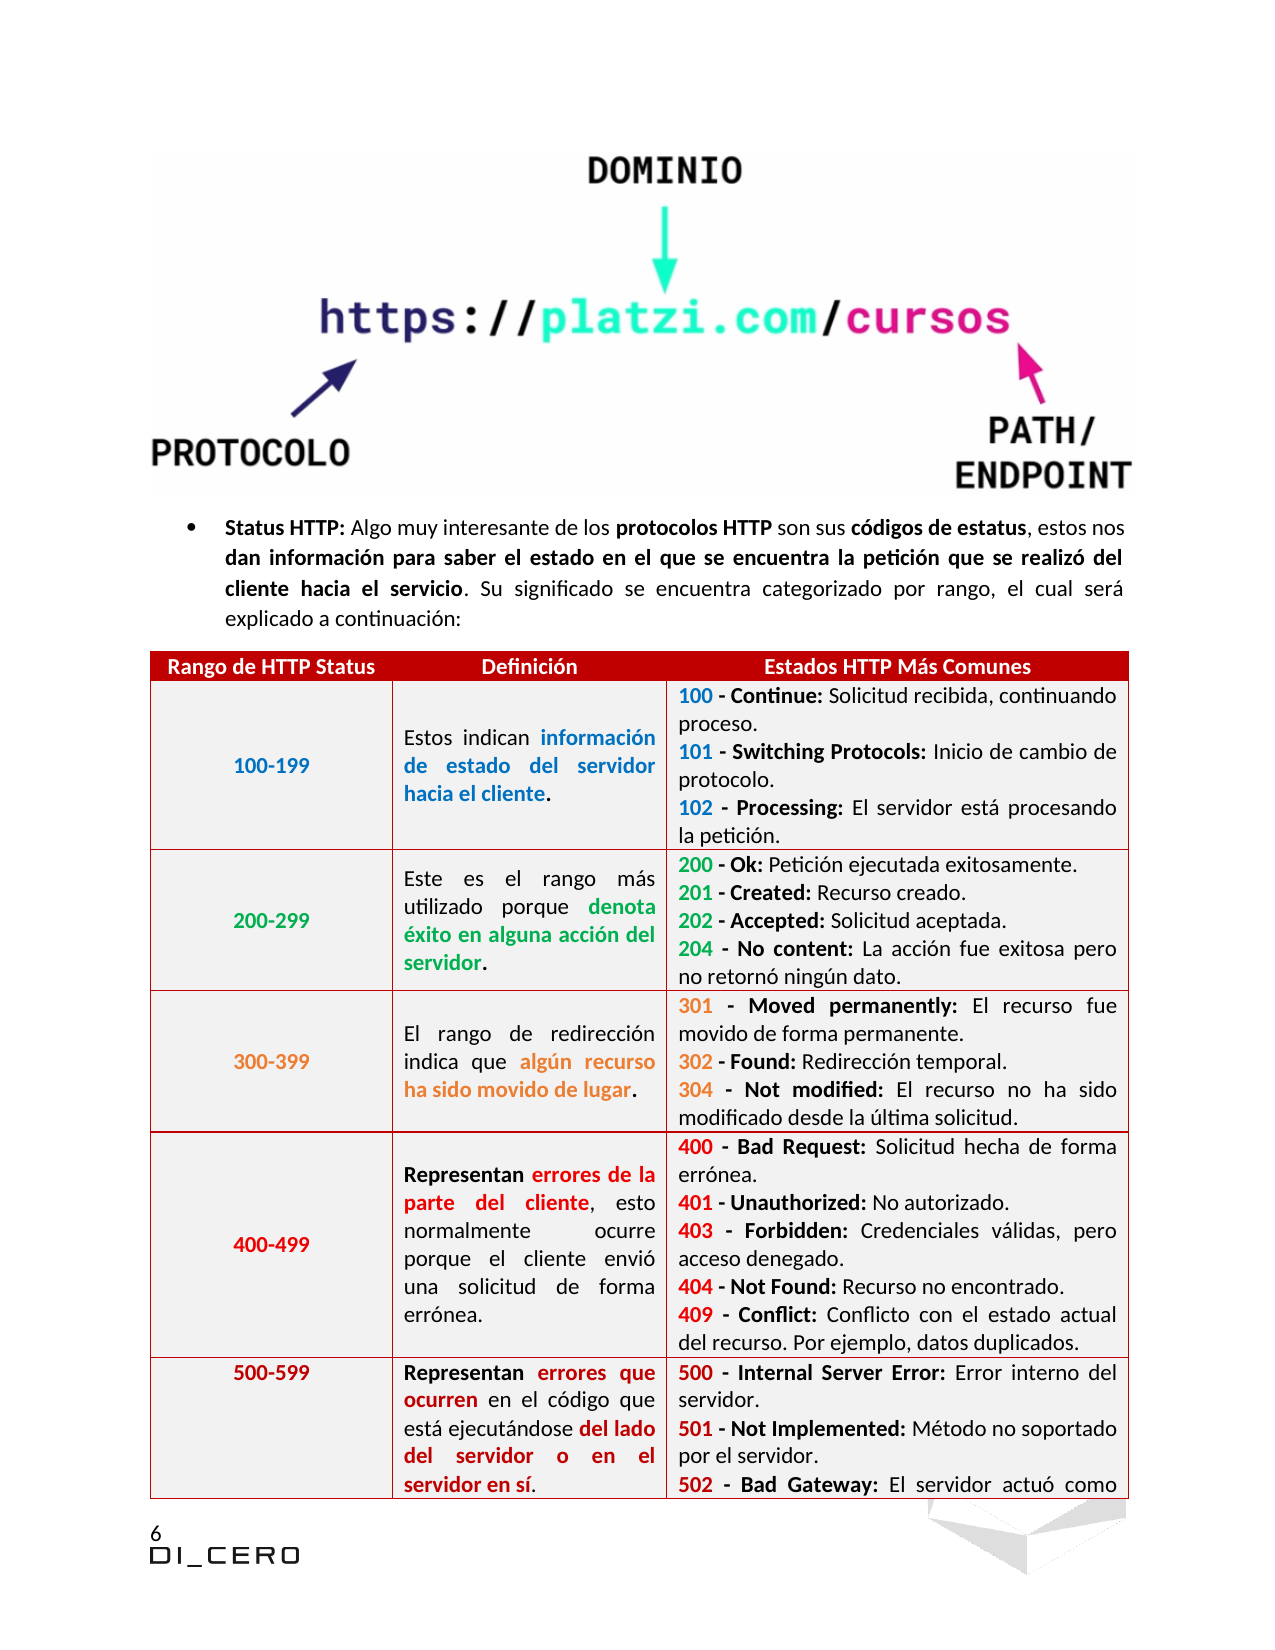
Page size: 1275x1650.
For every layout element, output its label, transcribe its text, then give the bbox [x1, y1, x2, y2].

list Status HTTP: Algo muy interesante de los protocolos HTTP son sus códigos de estatus, estos nos dan información para saber el estado en el que se encuentra la petición que se realizó del cliente hacia el servicio. Su significado se encuentra categorizado por rango, el cual será explicado a continuación: [187, 513, 1125, 632]
picture [150, 150, 1135, 495]
table_header Rango de HTTP Status [151, 652, 392, 680]
table_cell 400-499 [151, 1133, 392, 1357]
table_cell 100 - Continue: Solicitud recibida, continuando proceso. 101 - Switching Protocols: Inicio de cambio de protocolo. 102 - Processing: El servidor está procesando la petición. [667, 681, 1128, 849]
table_cell 300-399 [151, 991, 392, 1131]
table_cell Este es el rango más utilizado porque denota éxito en alguna acción del servidor. [393, 850, 666, 990]
table_cell 100-199 [151, 681, 392, 849]
table_header Estados HTTP Más Comunes [667, 652, 1128, 680]
table_header Definición [393, 652, 666, 680]
table_cell 301 - Moved permanently: El recurso fue movido de forma permanente. 302 - Found: Redirección temporal. 304 - Not modified: El recurso no ha sido modificado desde la última solicitud. [667, 991, 1128, 1131]
table_cell Representan errores que ocurren en el código que está ejecutándose del lado del servidor o en el servidor en sí. [393, 1358, 666, 1498]
picture [150, 1547, 299, 1567]
picture [925, 1499, 1126, 1575]
table_cell Estos indican información de estado del servidor hacia el cliente. [393, 681, 666, 849]
table_cell 200-299 [151, 850, 392, 990]
table_cell 500-599 [151, 1358, 392, 1498]
table_cell El rango de redirección indica que algún recurso ha sido movido de lugar. [393, 991, 666, 1131]
table_cell 200 - Ok: Petición ejecutada exitosamente. 201 - Created: Recurso creado. 202 - Accepted: Solicitud aceptada. 204 - No content: La acción fue exitosa pero no retornó ningún dato. [667, 850, 1128, 990]
table_cell Representan errores de la parte del cliente, esto normalmente ocurre porque el cliente envió una solicitud de forma errónea. [393, 1133, 666, 1357]
table_cell 400 - Bad Request: Solicitud hecha de forma errónea. 401 - Unauthorized: No autorizado. 403 - Forbidden: Credenciales válidas, pero acceso denegado. 404 - Not Found: Recurso no encontrado. 409 - Conflict: Conflicto con el estado actual del recurso. Por ejemplo, datos duplicados. [667, 1133, 1128, 1357]
